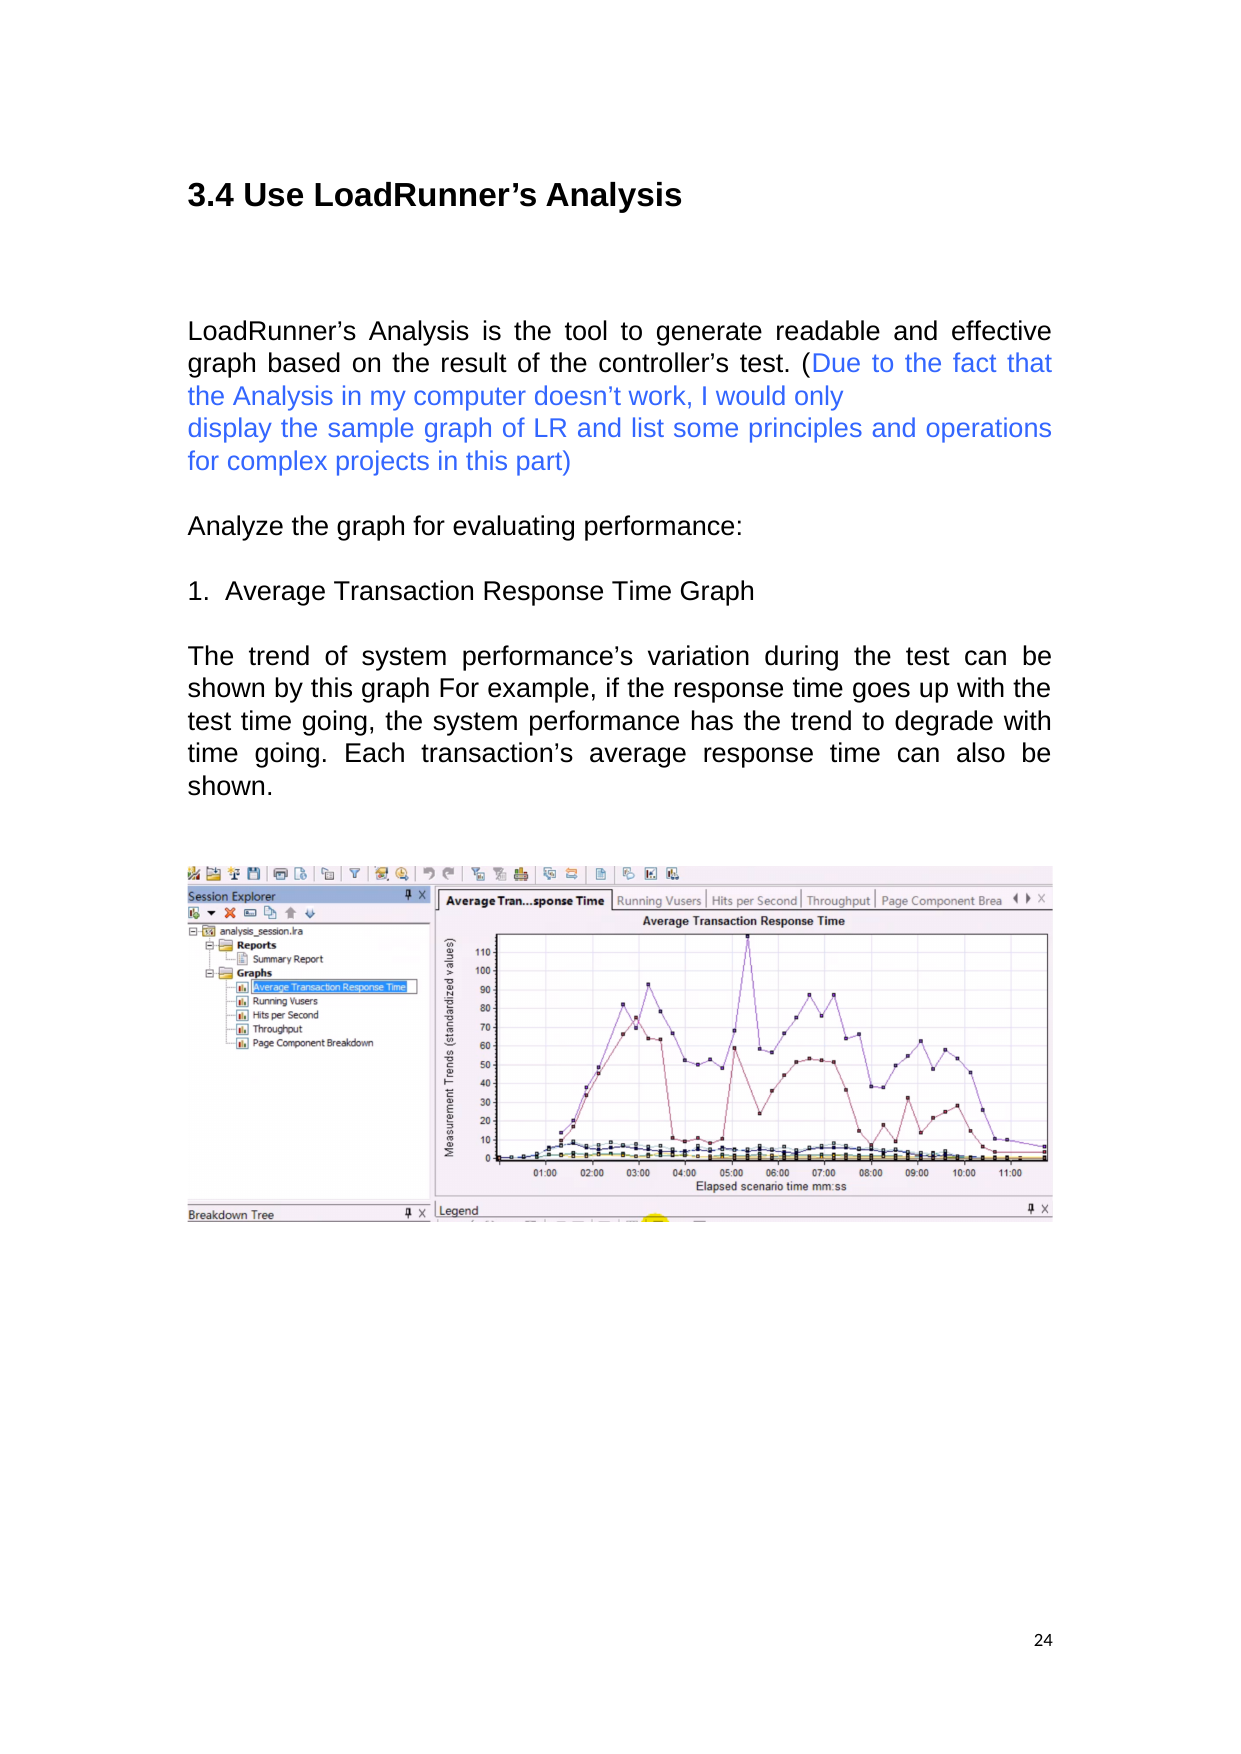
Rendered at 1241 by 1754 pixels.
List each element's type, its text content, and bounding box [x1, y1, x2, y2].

text Analyze the graph for evaluating performance: [187, 509, 1053, 542]
picture [187, 866, 1053, 1222]
text The trend of system performance’s variation during the test can be shown by this graph For example, if the response time goes up with the test time going, the system performance has the trend to degrade with time going. Each transaction’s average response time can also be shown. [187, 639, 1053, 802]
subtitle 3.4 Use LoadRunner’s Analysis [187, 162, 1053, 227]
list Average Transaction Response Time Graph [187, 574, 1053, 607]
text LoadRunner’s Analysis is the tool to generate readable and effective graph based on the result of the controller’s test. (Due to the fact that the Analysis in my computer doesn’t work, I would only [187, 314, 1053, 412]
text display the sample graph of LR and list some principles and operations for complex projects in this part) [187, 412, 1053, 477]
